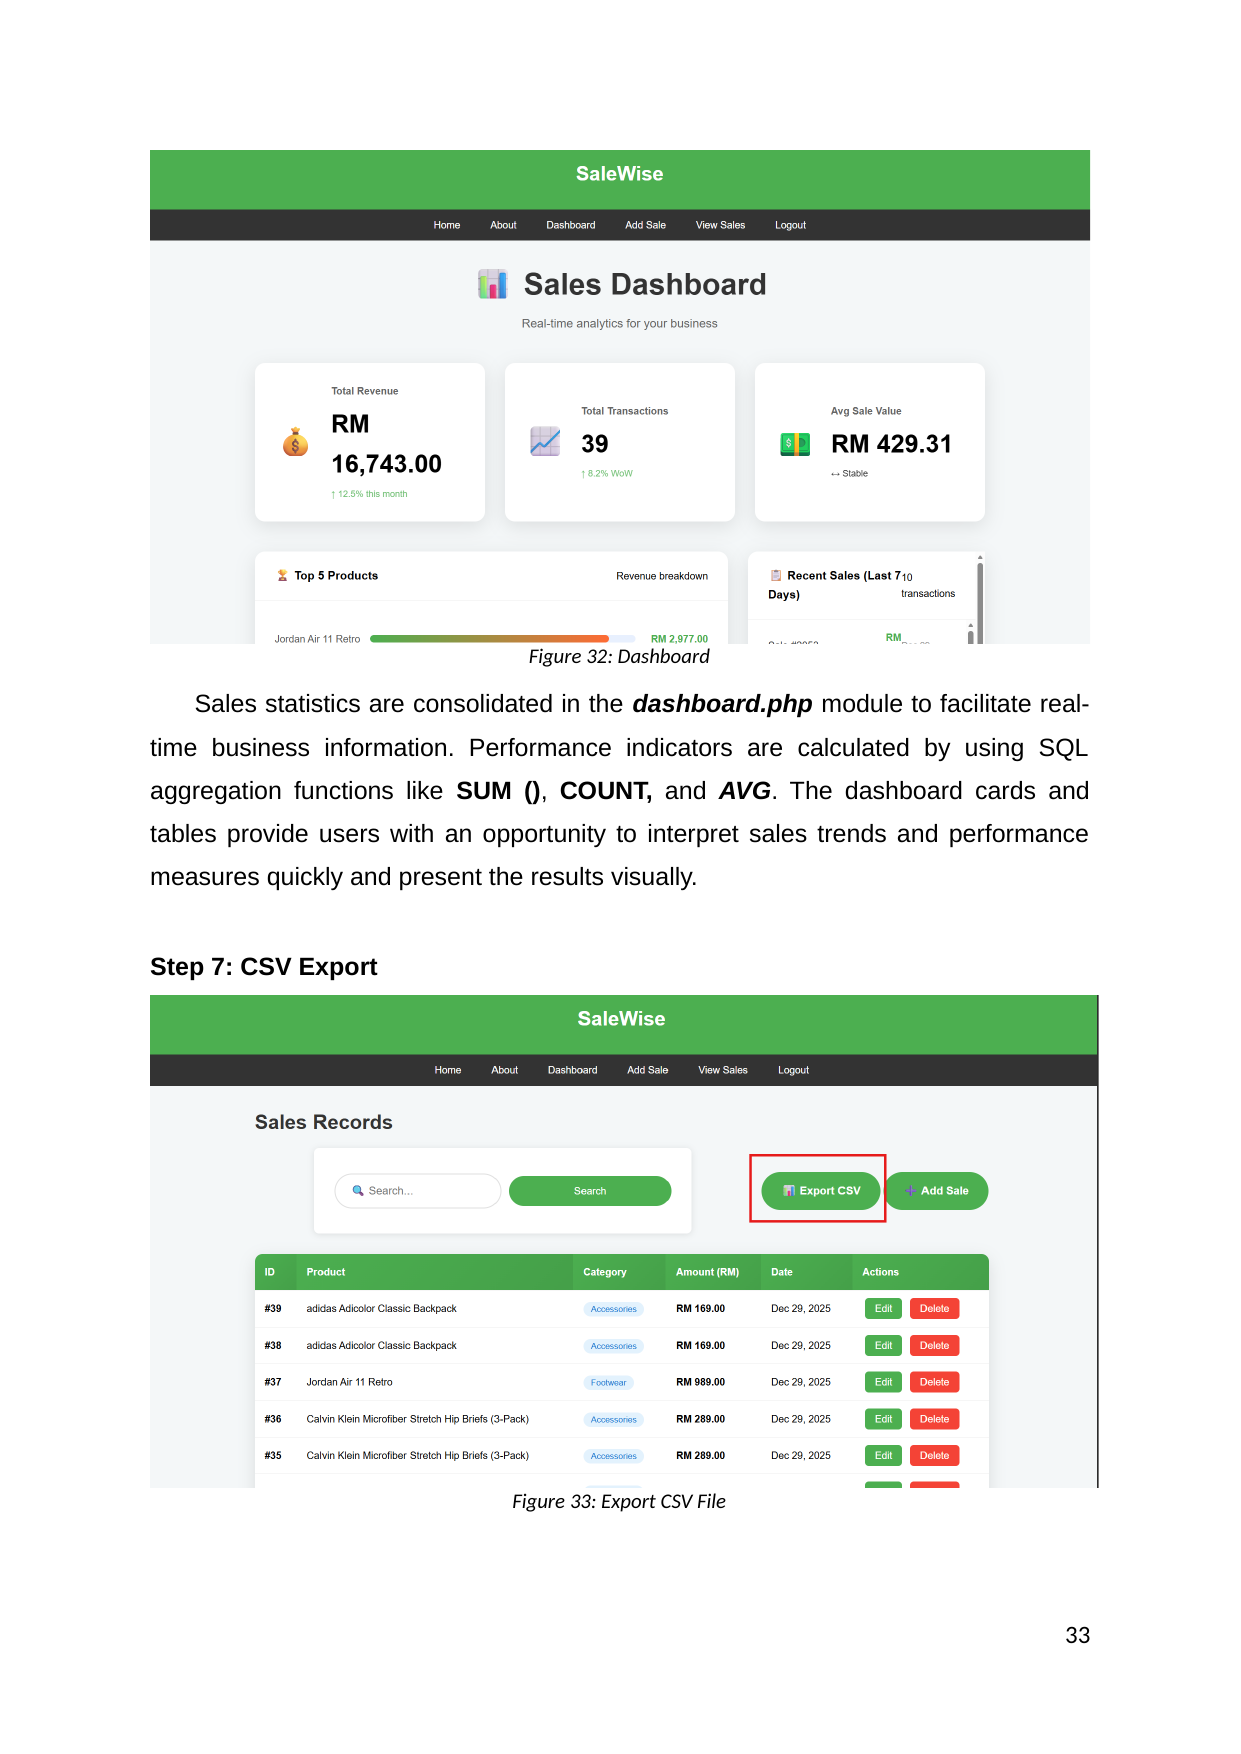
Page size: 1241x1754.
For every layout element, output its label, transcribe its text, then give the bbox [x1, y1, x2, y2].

text Step 7: CSV Export [150, 952, 1090, 981]
picture [150, 150, 1091, 644]
text Sales statistics are consolidated in the dashboard.php module to facilitate real-time business information. Performance indicators are calculated by using SQL aggregation functions like SUM (), COUNT, and AVG. The dashboard cards and tables provide users with an opportunity to interpret sales trends and performance measures quickly and present the results visually. [150, 689, 1090, 891]
text Figure 32: Dashboard [150, 644, 1090, 668]
picture [150, 995, 1099, 1488]
text Figure 33: Export CSV File [150, 1488, 1090, 1513]
